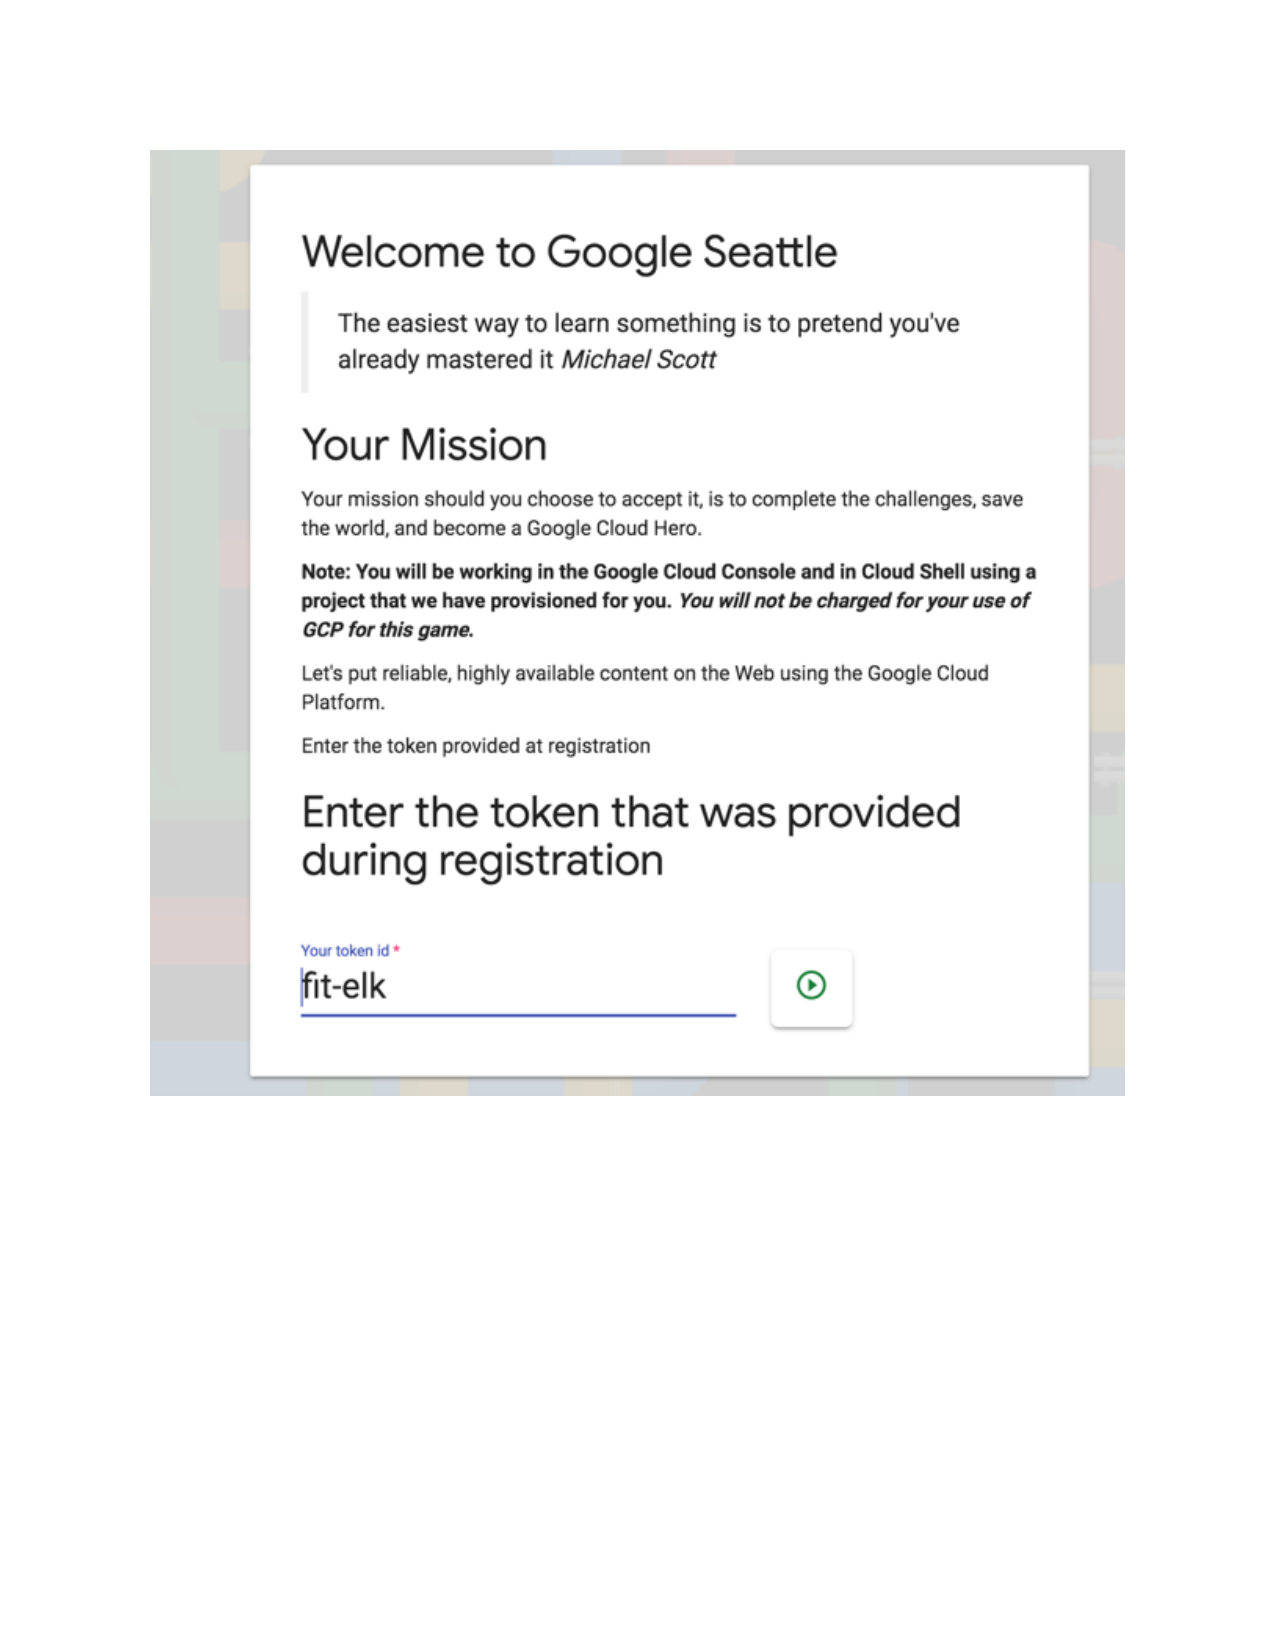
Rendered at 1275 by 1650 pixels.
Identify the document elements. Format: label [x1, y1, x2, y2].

picture [150, 150, 1125, 1096]
